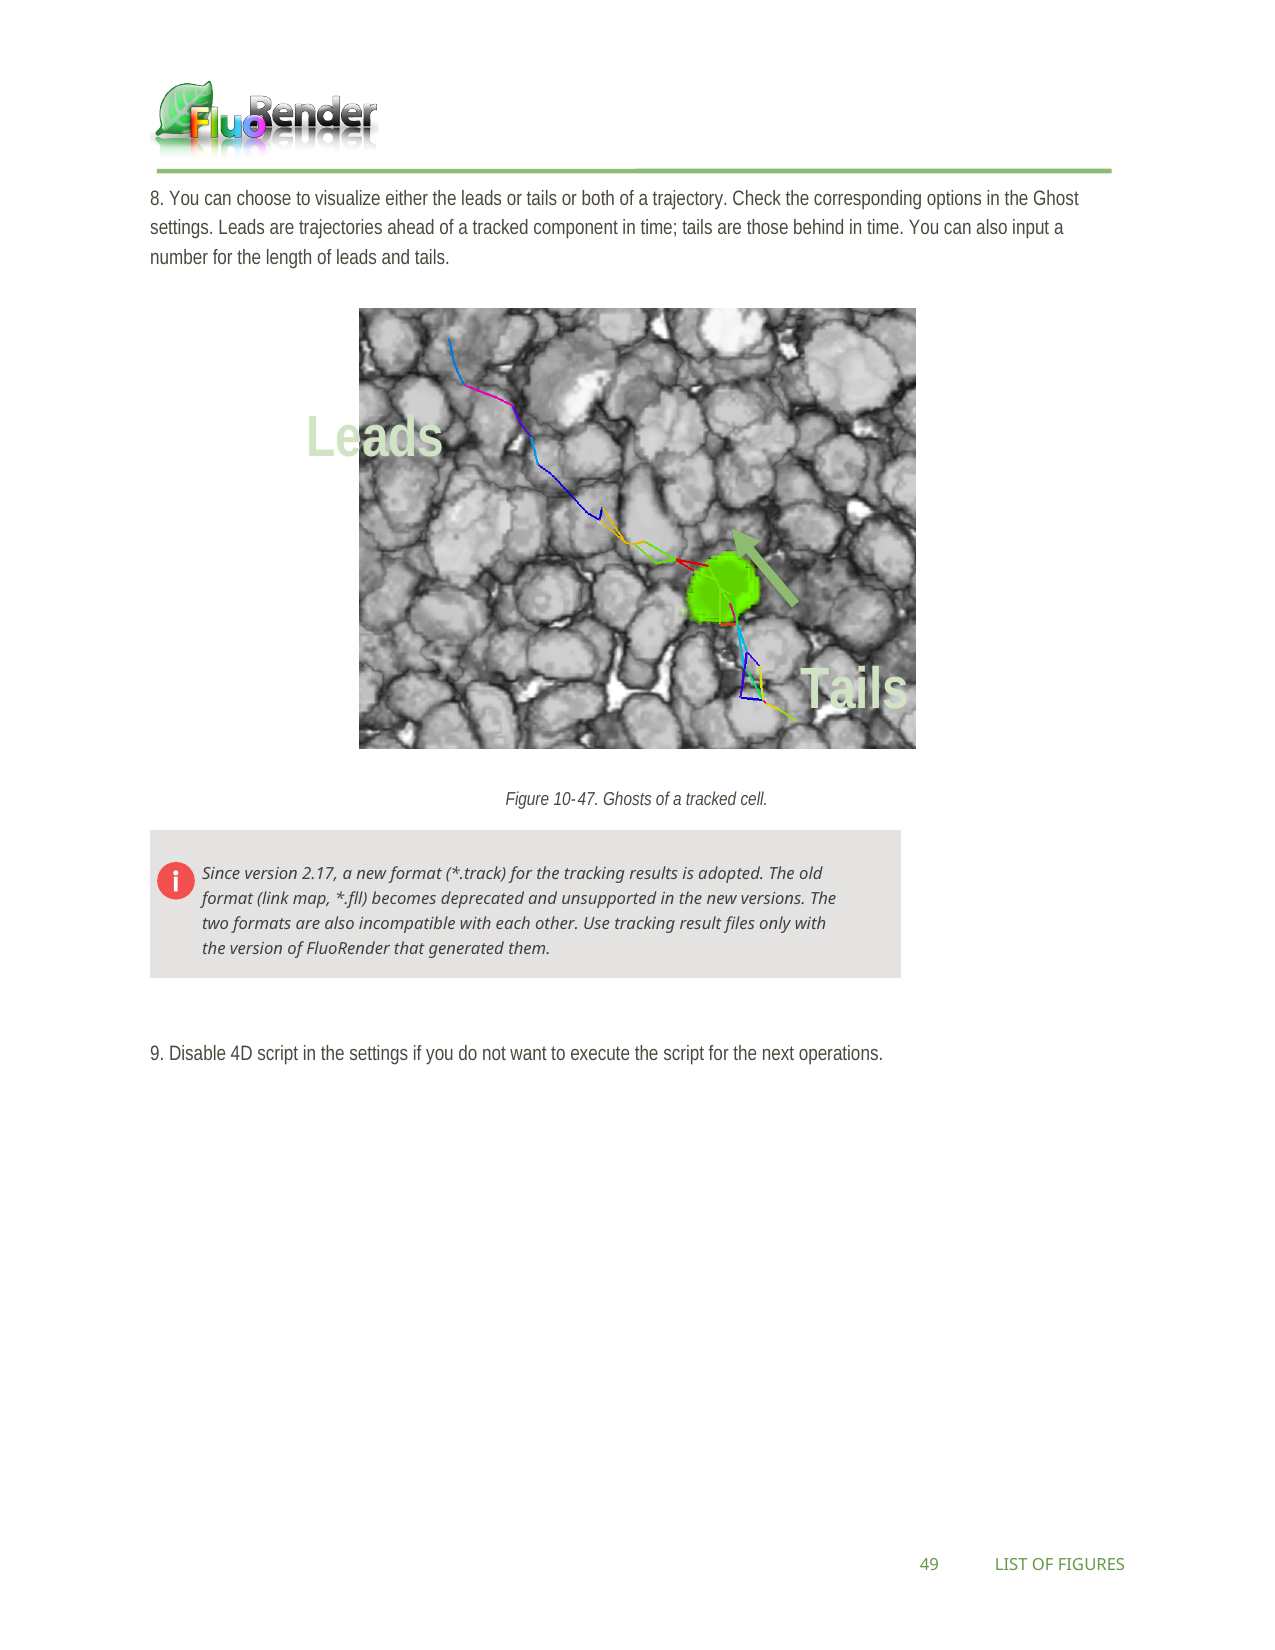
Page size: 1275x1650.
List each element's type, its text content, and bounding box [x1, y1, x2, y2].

text 8. You can choose to visualize either the leads or tails or both of a trajectory. Check the corresponding options in the Ghost settings. Leads are trajectories ahead of a tracked component in time; tails are those behind in time. You can also input a number for the length of leads and tails. [150, 185, 1125, 269]
picture [359, 308, 916, 749]
table_header Since version 2.17, a new format (*.track) for the tracking results is adopted. The old format (link map, *.fll) becomes deprecated and unsupported in the new versions. The two formats are also incompatible with each other. Use tracking result files only with the version of FluoRender that generated them. [202, 830, 901, 978]
table_header [150, 830, 202, 978]
picture [150, 75, 379, 162]
text 9. Disable 4D script in the settings if you do not want to execute the script for the next operations. [150, 1041, 1125, 1065]
